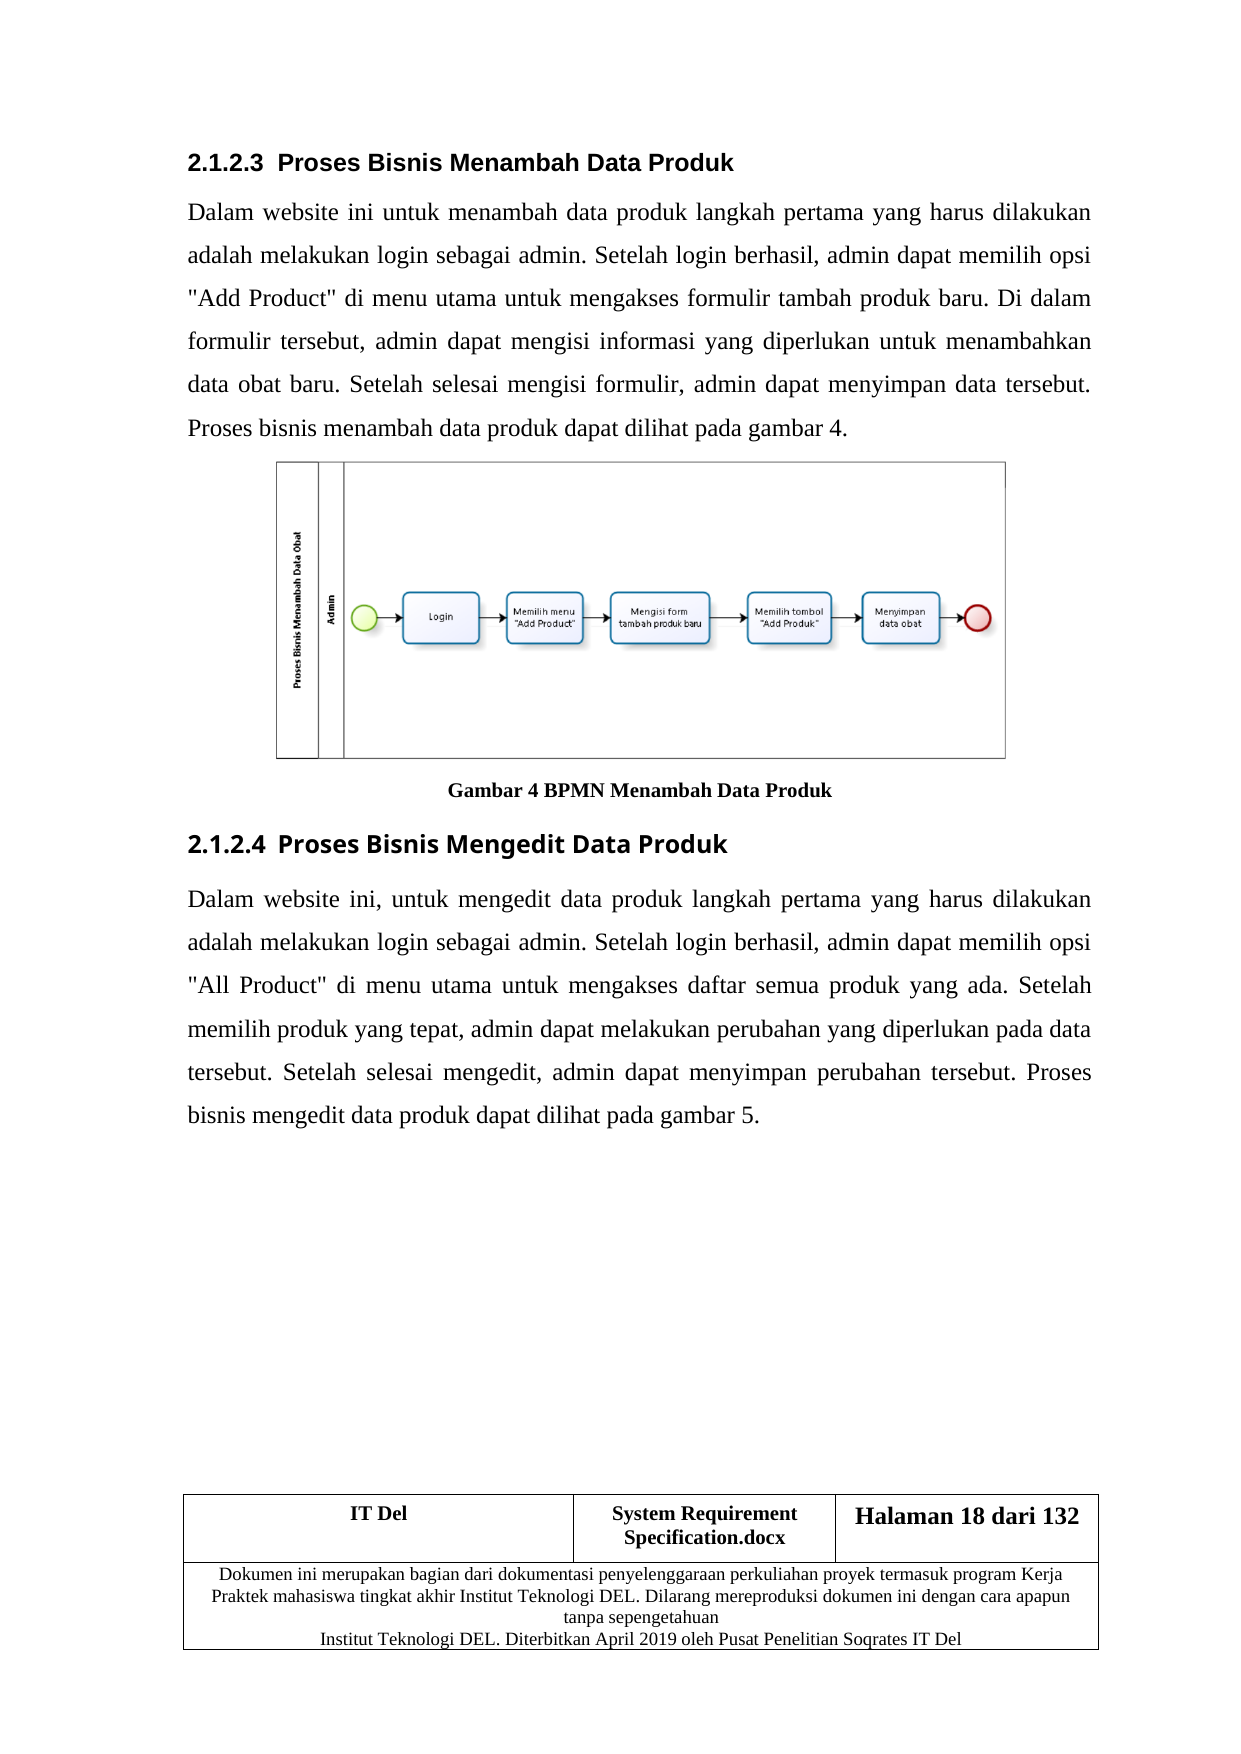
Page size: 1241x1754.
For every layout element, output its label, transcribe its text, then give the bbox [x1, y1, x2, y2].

subtitle Proses Bisnis Menambah Data Produk [187, 148, 1092, 176]
text Dalam website ini, untuk mengedit data produk langkah pertama yang harus dilakukan adalah melakukan login sebagai admin. Setelah login berhasil, admin dapat memilih opsi "All Product" di menu utama untuk mengakses daftar semua produk yang ada. Setelah memilih produk yang tepat, admin dapat melakukan perubahan yang diperlukan pada data tersebut. Setelah selesai mengedit, admin dapat menyimpan perubahan tersebut. Proses bisnis mengedit data produk dapat dilihat pada gambar 5. [187, 884, 1092, 1129]
subtitle Proses Bisnis Mengedit Data Produk [187, 827, 1092, 861]
picture [270, 455, 1010, 764]
text Dalam website ini untuk menambah data produk langkah pertama yang harus dilakukan adalah melakukan login sebagai admin. Setelah login berhasil, admin dapat memilih opsi "Add Product" di menu utama untuk mengakses formulir tambah produk baru. Di dalam formulir tersebut, admin dapat mengisi informasi yang diperlukan untuk menambahkan data obat baru. Setelah selesai mengisi formulir, admin dapat menyimpan data tersebut. Proses bisnis menambah data produk dapat dilihat pada gambar 4. [187, 197, 1092, 441]
text Gambar 4 BPMN Menambah Data Produk [187, 778, 1092, 802]
